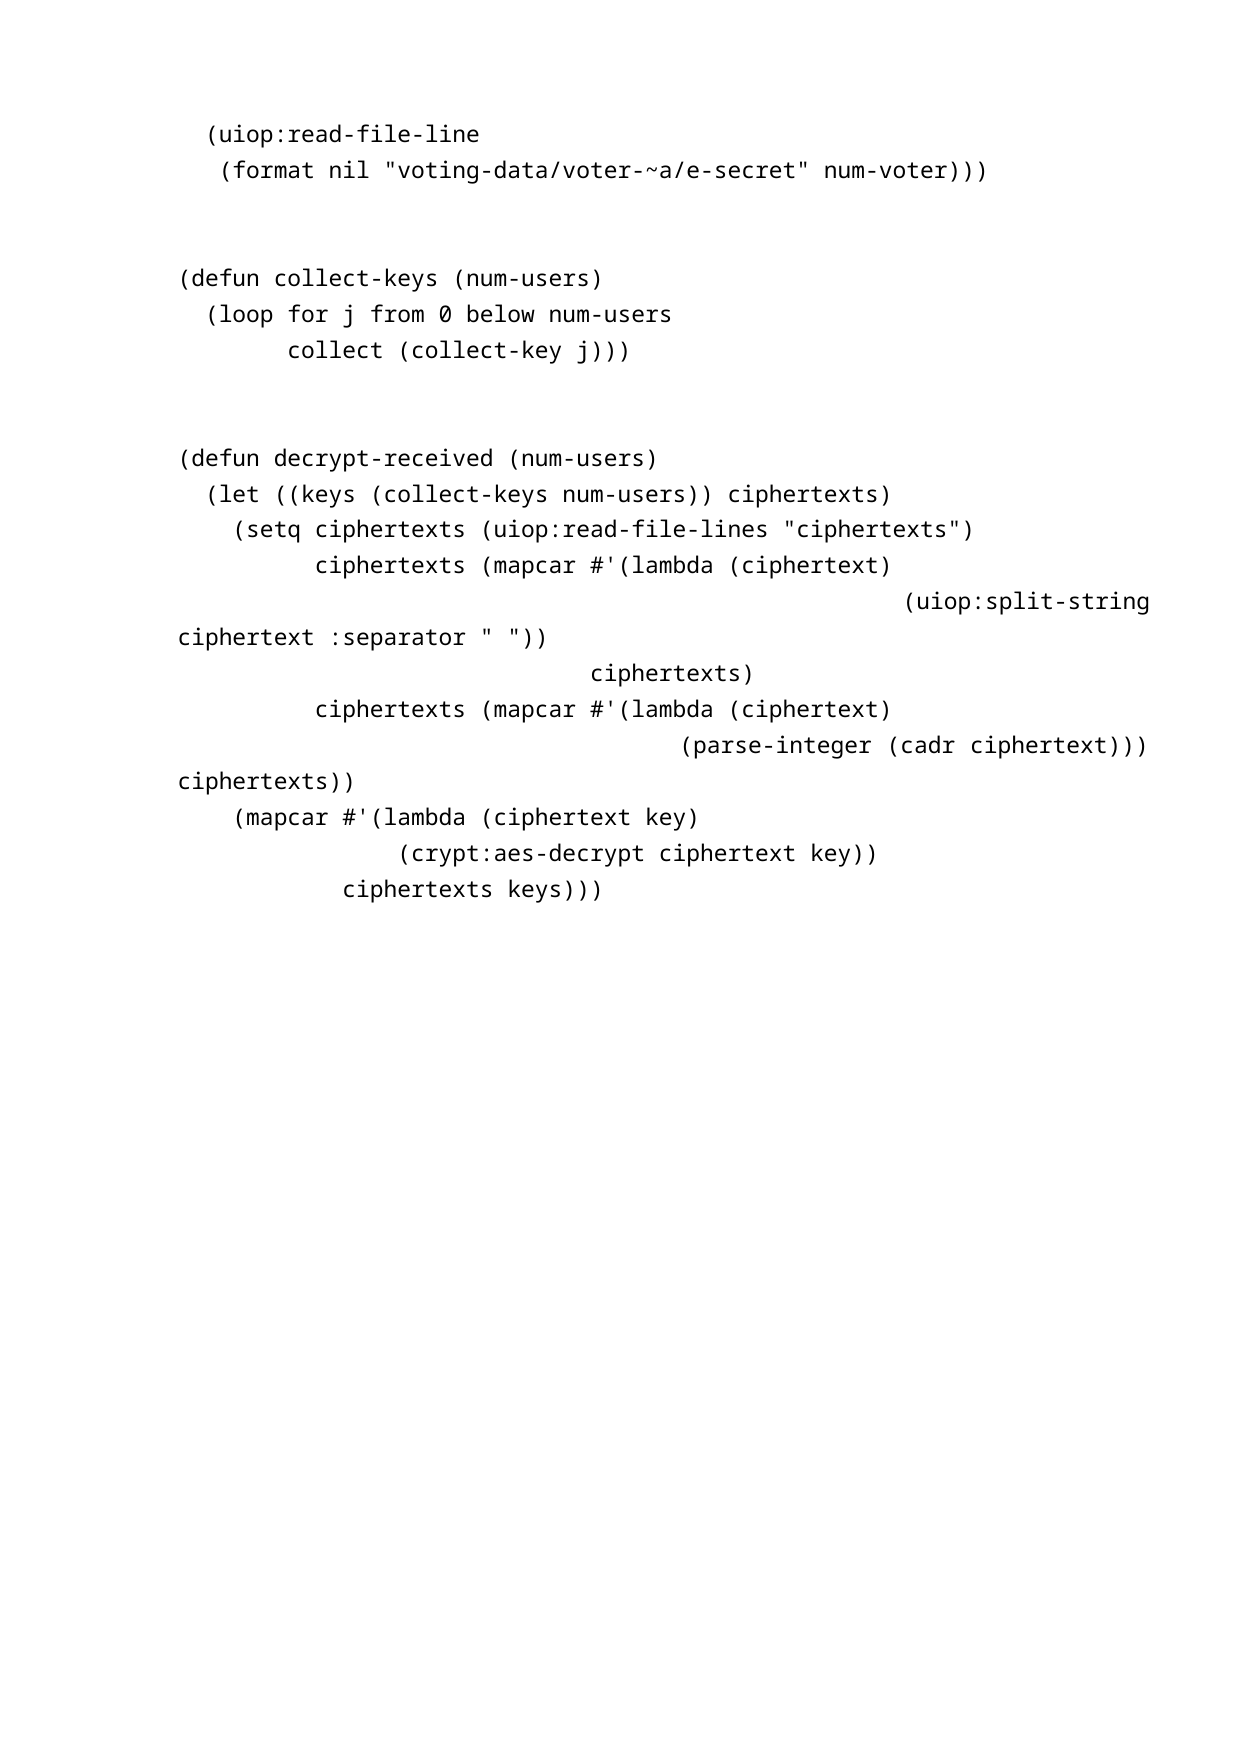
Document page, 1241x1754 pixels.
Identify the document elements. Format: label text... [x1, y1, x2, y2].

text (crypt:aes-decrypt ciphertext key)) [177, 837, 1152, 868]
text (defun collect-keys (num-users) [177, 262, 1152, 293]
text (setq ciphertexts (uiop:read-file-lines "ciphertexts") [177, 513, 1152, 545]
text collect (collect-key j))) [177, 334, 1152, 365]
text (let ((keys (collect-keys num-users)) ciphertexts) [177, 477, 1152, 509]
text (format nil "voting-data/voter-~a/e-secret" num-voter))) [177, 154, 1152, 185]
text (uiop:split-string ciphertext :separator " ")) [177, 585, 1152, 652]
text (mapcar #'(lambda (ciphertext key) [177, 801, 1152, 832]
text (uiop:read-file-line [177, 118, 1152, 149]
text ciphertexts) [177, 657, 1152, 688]
text ciphertexts keys))) [177, 873, 1152, 904]
text (loop for j from 0 below num-users [177, 298, 1152, 329]
text ciphertexts (mapcar #'(lambda (ciphertext) [177, 549, 1152, 581]
text (parse-integer (cadr ciphertext))) ciphertexts)) [177, 729, 1152, 796]
text ciphertexts (mapcar #'(lambda (ciphertext) [177, 693, 1152, 724]
text (defun decrypt-received (num-users) [177, 442, 1152, 473]
